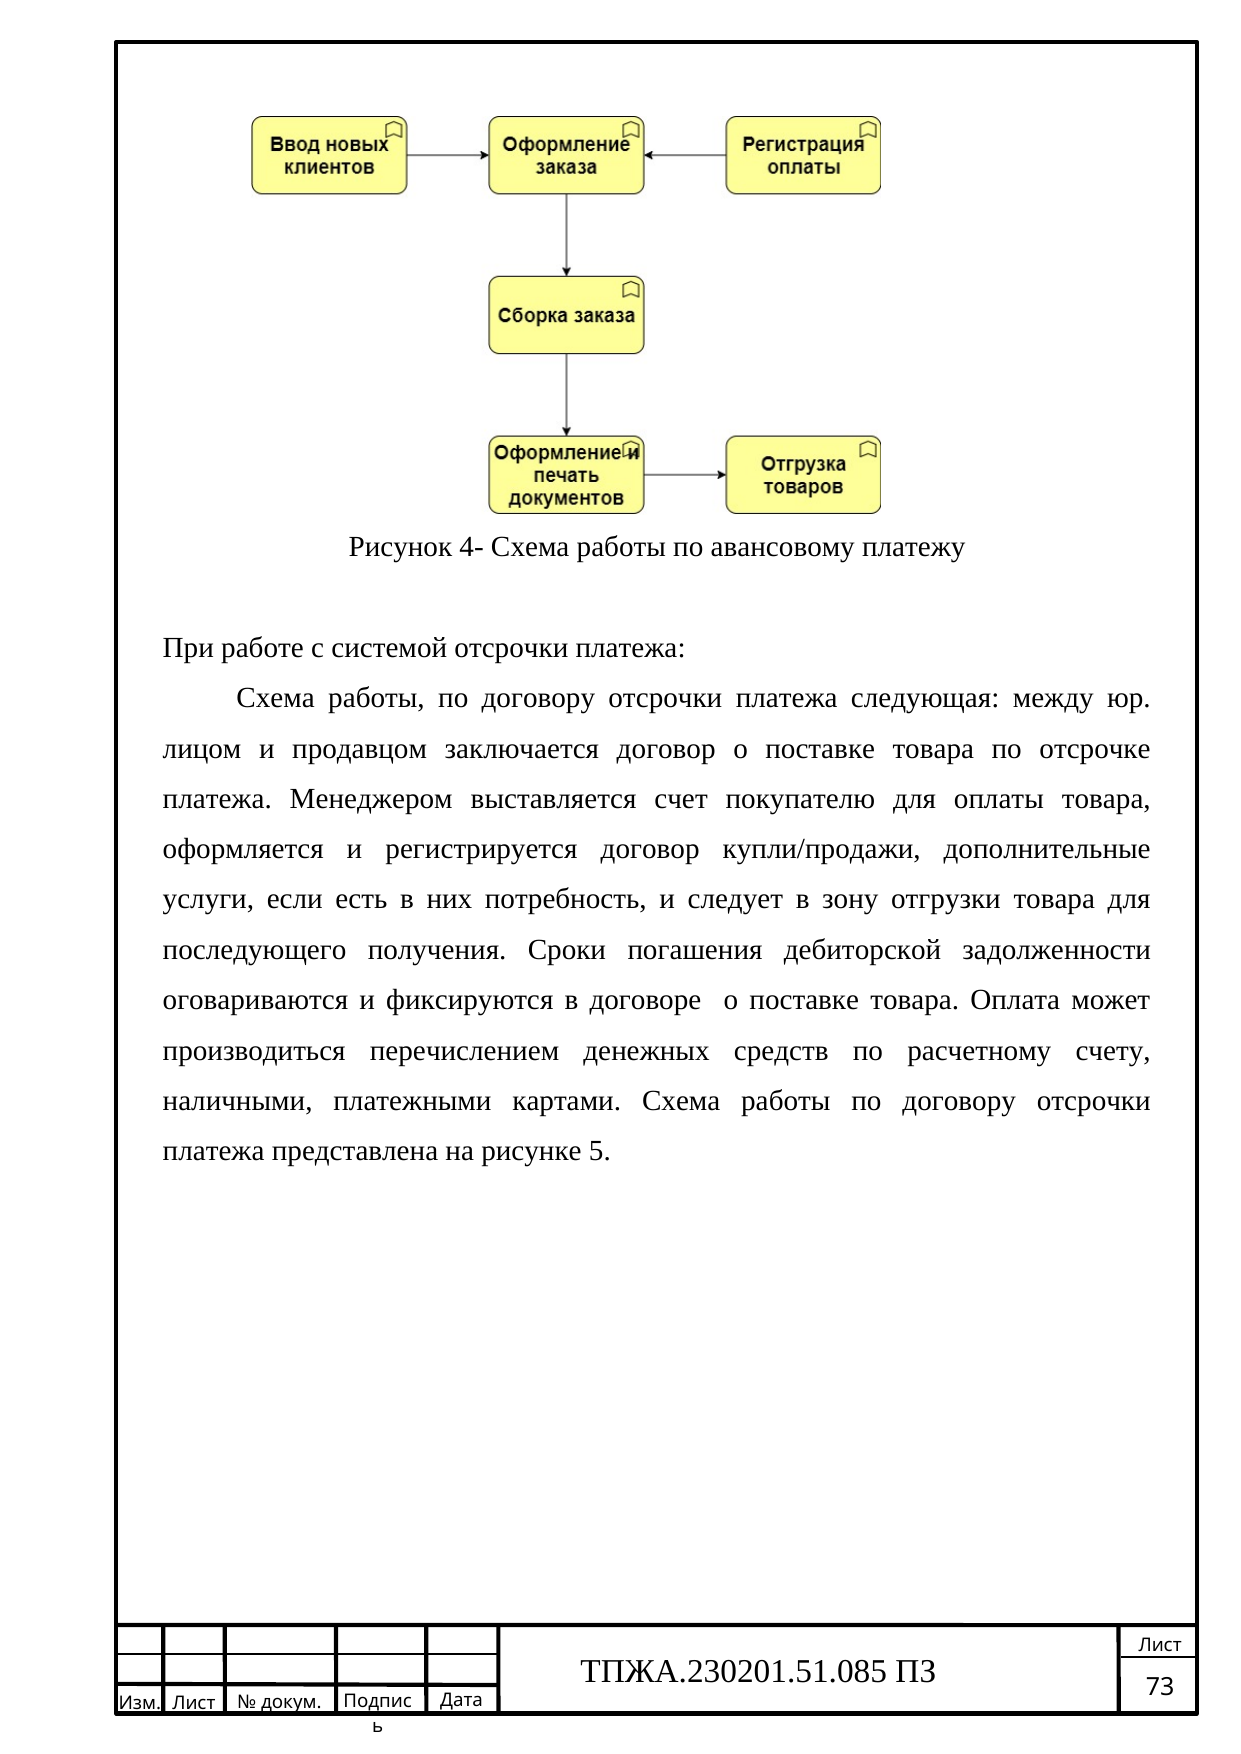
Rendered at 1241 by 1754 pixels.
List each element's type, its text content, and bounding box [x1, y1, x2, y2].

text Схема работы, по договору отсрочки платежа следующая: между юр. лицом и продавцом заключается договор о поставке товара по отсрочке платежа. Менеджером выставляется счет покупателю для оплаты товара, оформляется и регистрируется договор купли/продажи, дополнительные услуги, если есть в них потребность, и следует в зону отгрузки товара для последующего получения. Сроки погашения дебиторской задолженности оговариваются и фиксируются в договоре о поставке товара. Оплата может производиться перечислением денежных средств по расчетному счету, наличными, платежными картами. Схема работы по договору отсрочки платежа представлена на рисунке 5. [162, 680, 1152, 1167]
picture [251, 116, 881, 515]
text При работе с системой отсрочки платежа: [162, 630, 1152, 664]
text Рисунок 4- Схема работы по авансовому платежу [162, 529, 1152, 563]
